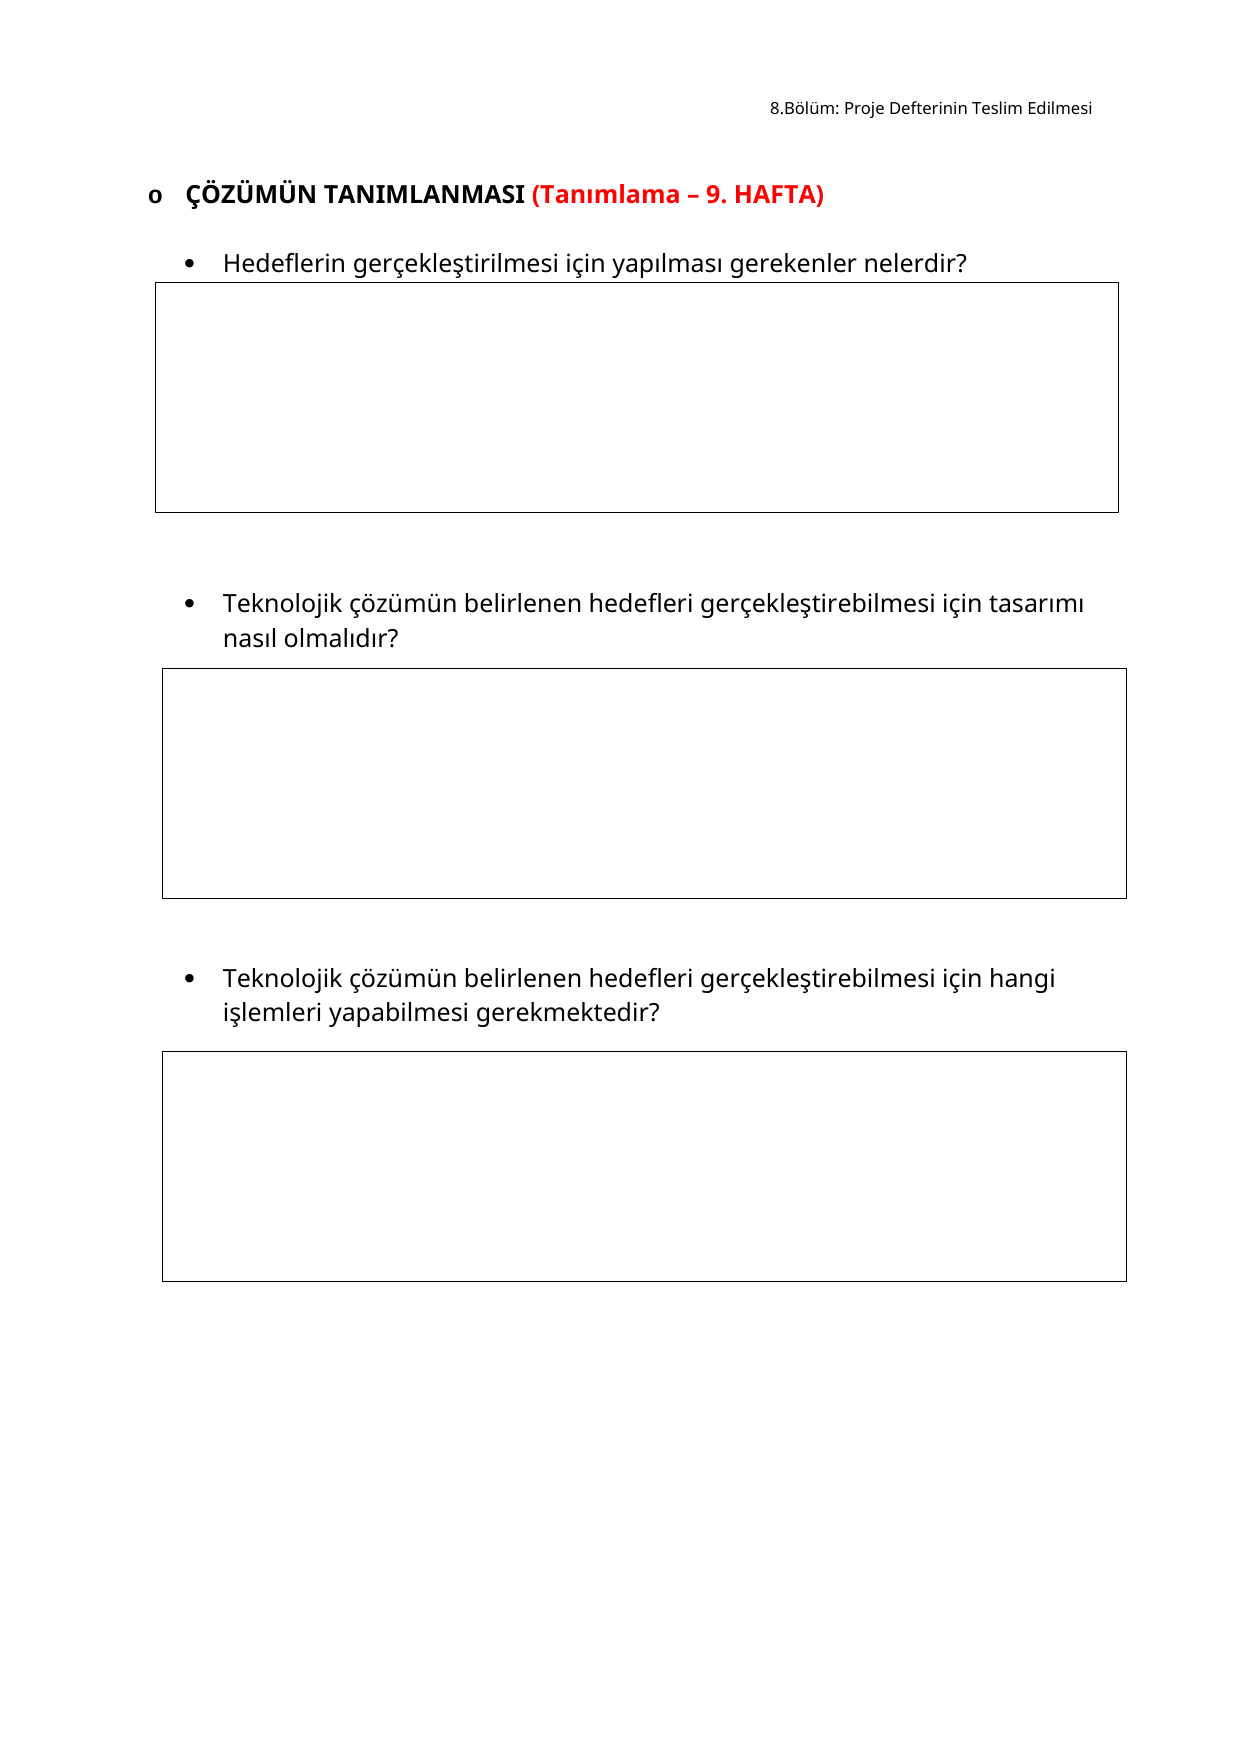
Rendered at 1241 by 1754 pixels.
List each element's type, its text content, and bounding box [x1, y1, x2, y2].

list ÇÖZÜMÜN TANIMLANMASI (Tanımlama – 9. HAFTA) [148, 177, 1092, 211]
list Teknolojik çözümün belirlenen hedefleri gerçekleştirebilmesi için hangi [185, 961, 1092, 995]
list Hedeflerin gerçekleştirilmesi için yapılması gerekenler nelerdir? [185, 246, 1092, 279]
list Teknolojik çözümün belirlenen hedefleri gerçekleştirebilmesi için tasarımı nasıl olmalıdır? [185, 586, 1092, 654]
text işlemleri yapabilmesi gerekmektedir? [223, 995, 1092, 1029]
